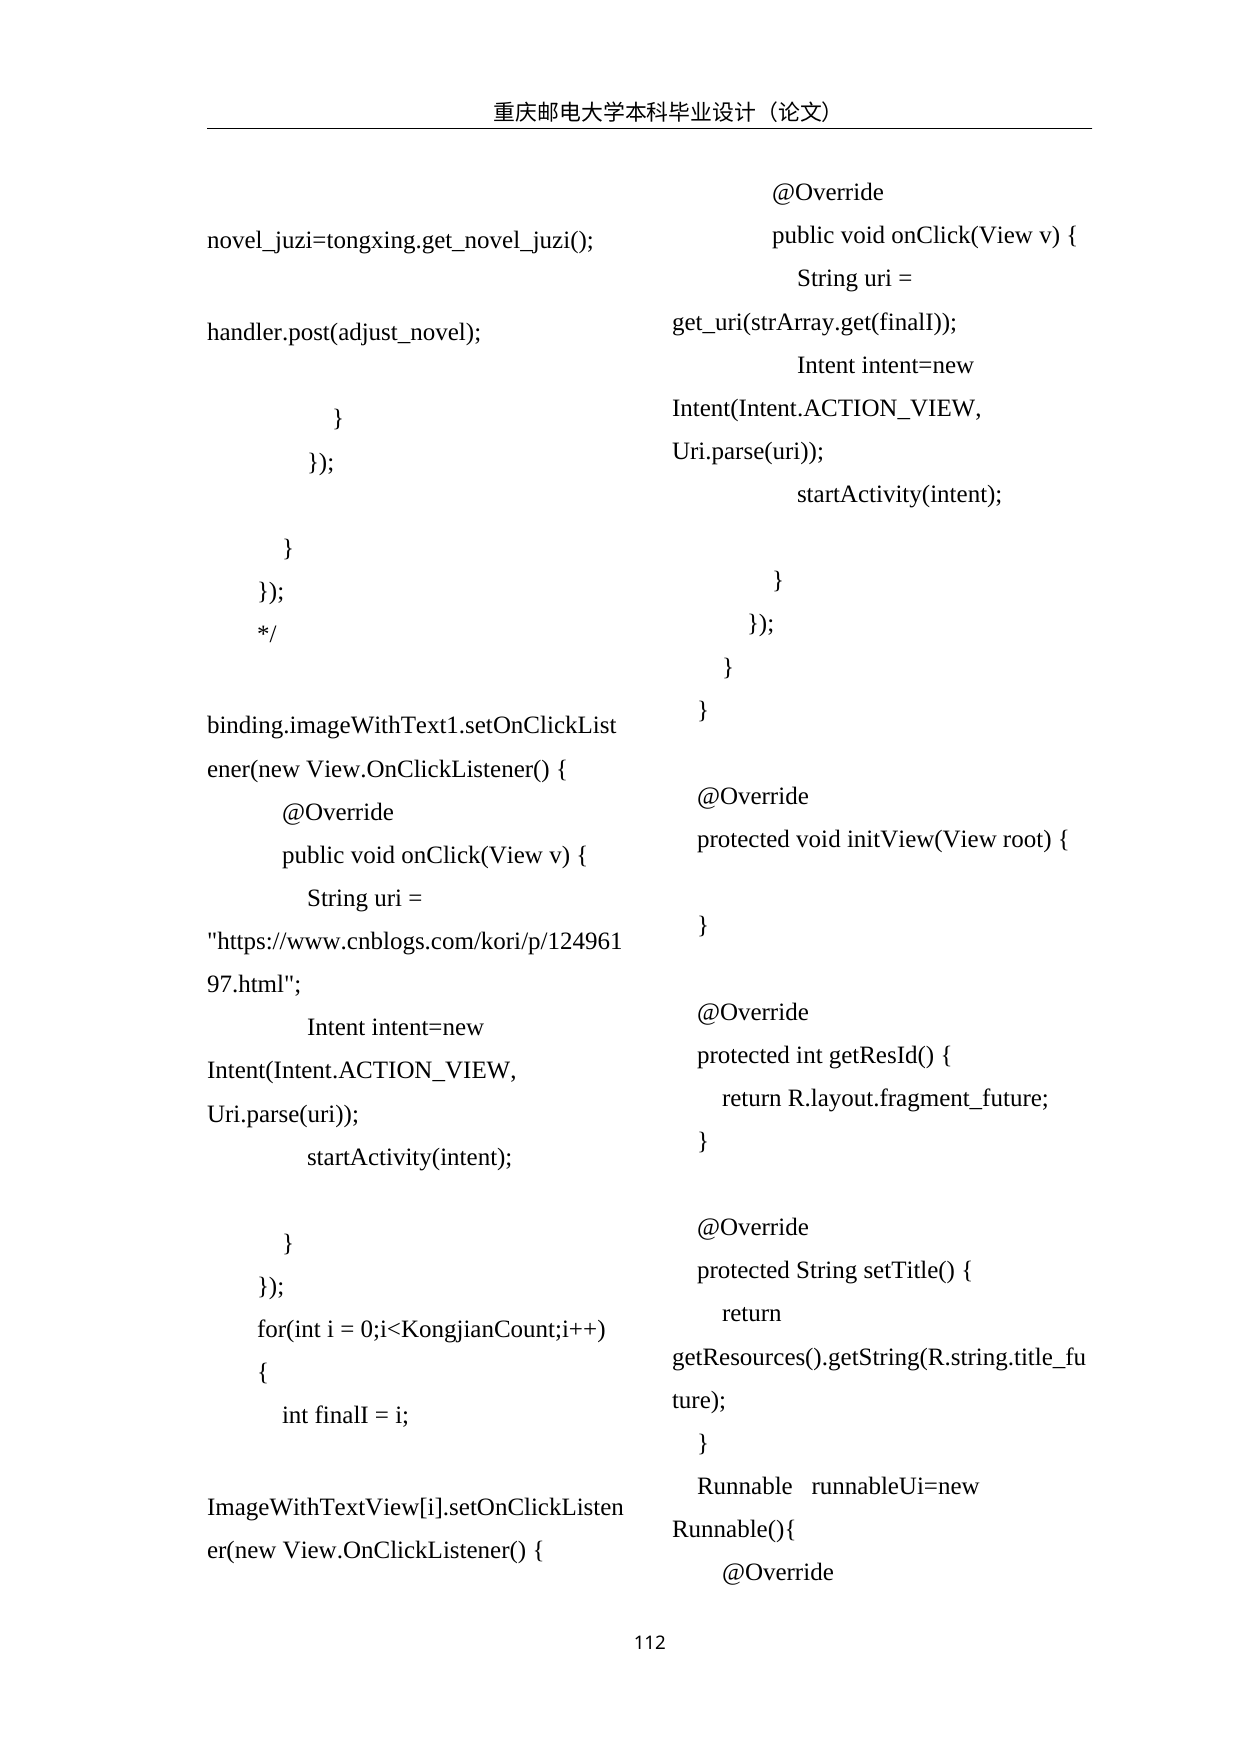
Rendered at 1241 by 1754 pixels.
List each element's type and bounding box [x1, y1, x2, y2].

text [672, 177, 1092, 1586]
text [207, 177, 627, 1564]
